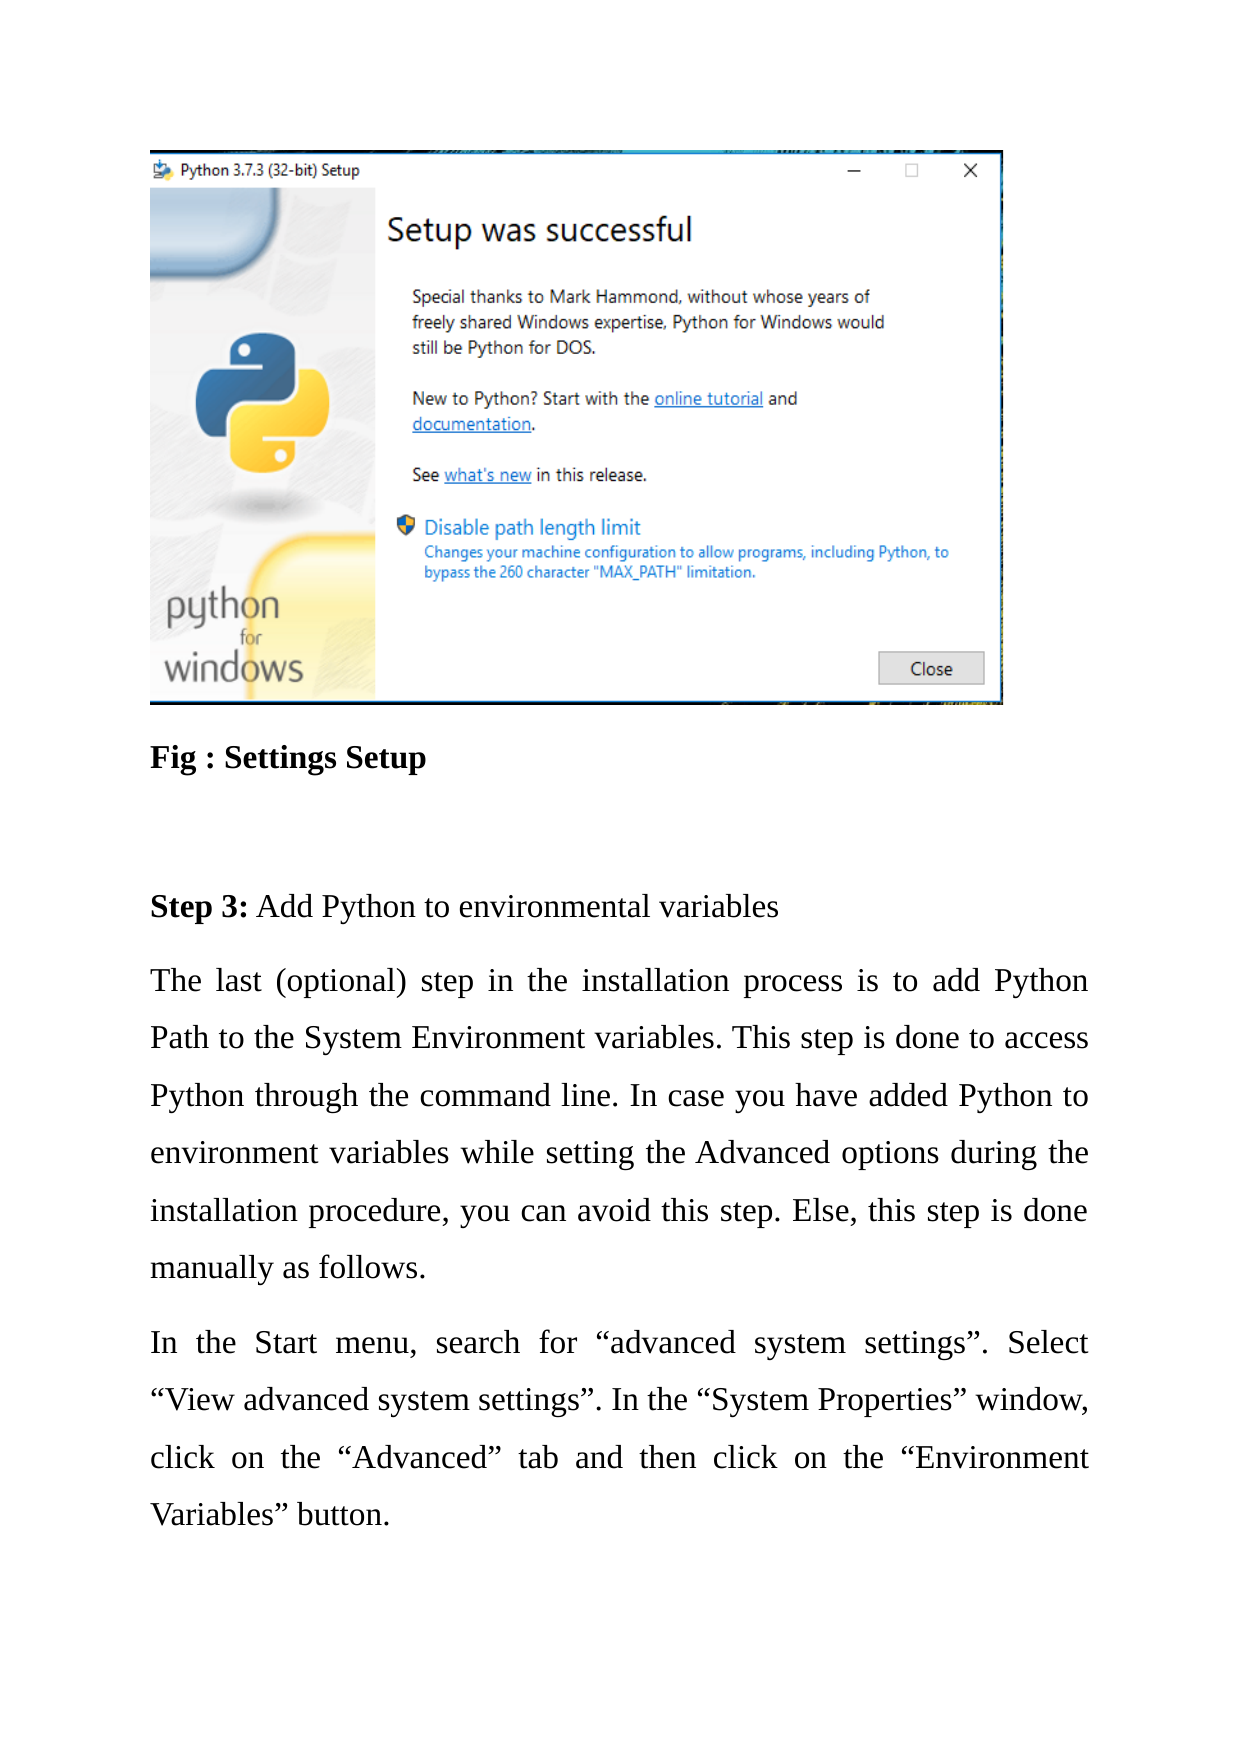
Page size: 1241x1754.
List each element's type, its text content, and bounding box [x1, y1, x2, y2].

text Step 3: Add Python to environmental variables [150, 886, 1090, 924]
text The last (optional) step in the installation process is to add Python Path to the System Environment variables. This step is done to access Python through the command line. In case you have added Python to environment variables while setting the Advanced options during the installation procedure, you can avoid this step. Else, this step is done manually as follows. [150, 960, 1090, 1286]
picture [150, 150, 1004, 705]
text In the Start menu, search for “advanced system settings”. Select “View advanced system settings”. In the “System Properties” window, click on the “Advanced” tab and then click on the “Environment Variables” button. [150, 1322, 1090, 1533]
text Fig : Settings Setup [150, 738, 1090, 776]
